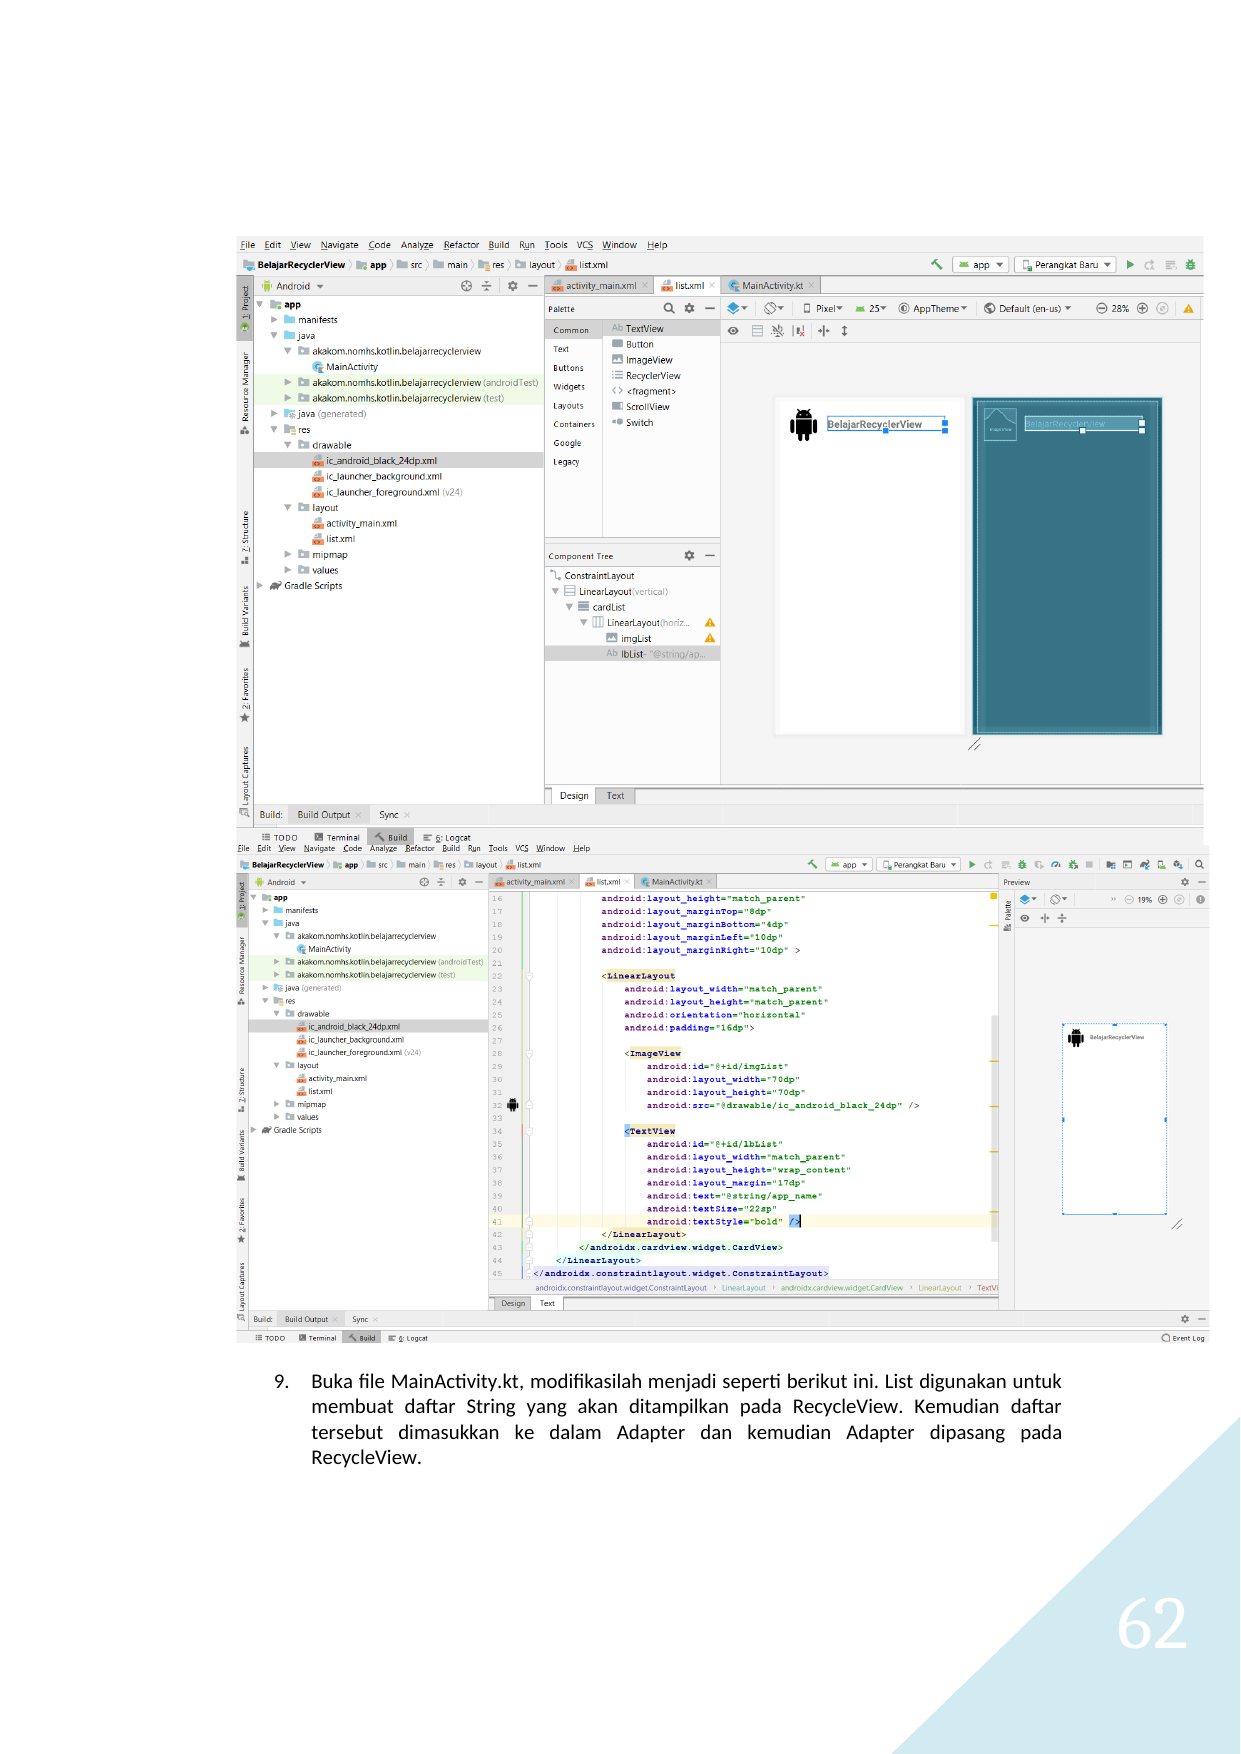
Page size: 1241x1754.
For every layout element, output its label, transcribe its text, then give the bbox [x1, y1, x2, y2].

list Buka file MainActivity.kt, modifikasilah menjadi seperti berikut ini. List digunakan untuk membuat daftar String yang akan ditampilkan pada RecycleView. Kemudian daftar tersebut dimasukkan ke dalam Adapter dan kemudian Adapter dipasang pada RecycleView. [274, 1368, 1063, 1470]
picture [236, 236, 1210, 1343]
